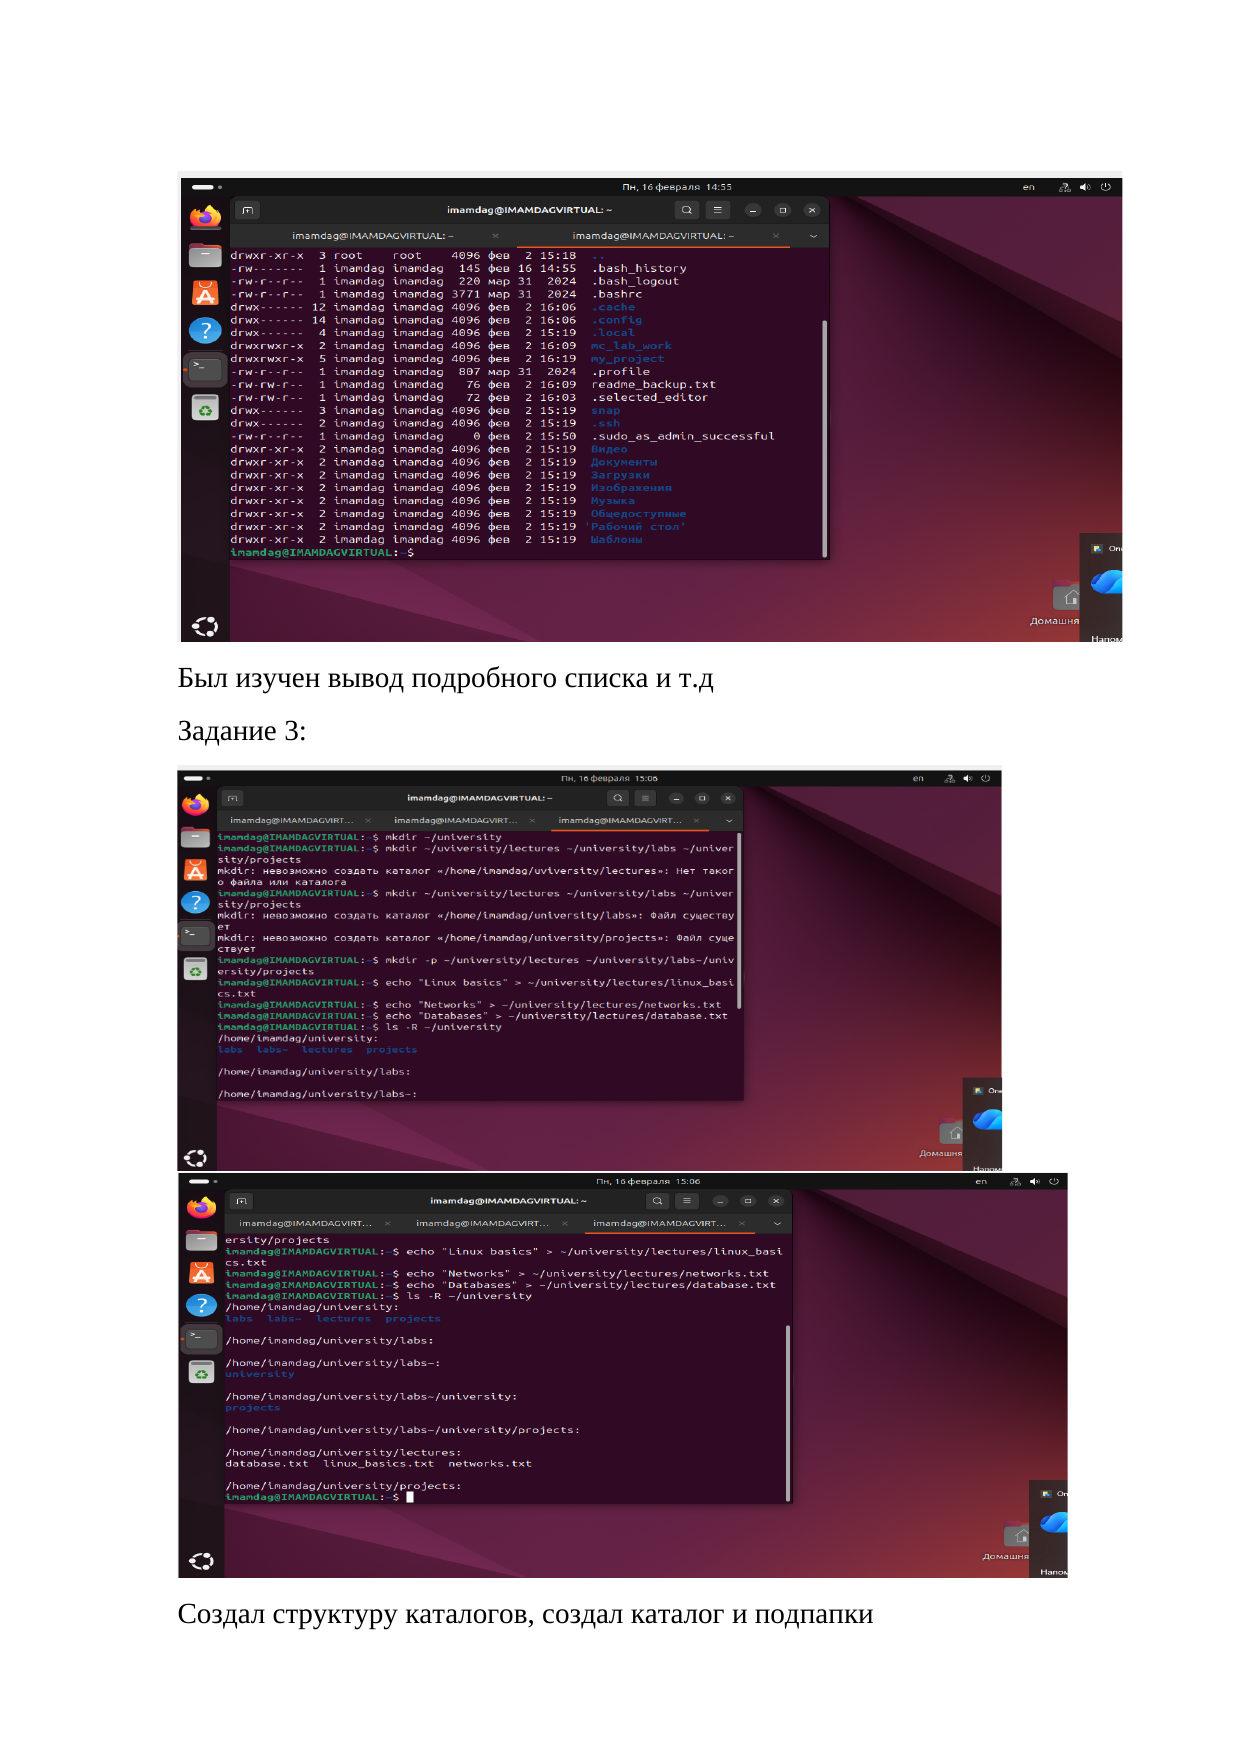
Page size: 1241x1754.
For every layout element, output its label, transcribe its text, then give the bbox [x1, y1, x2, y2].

picture [177, 1172, 1068, 1578]
picture [177, 171, 1123, 642]
text Создал структуру каталогов, создал каталог и подпапки [177, 1596, 1152, 1630]
text Был изучен вывод подробного списка и т.д [177, 660, 1152, 694]
picture [177, 765, 1003, 1171]
text Задание 3: [177, 713, 1152, 746]
